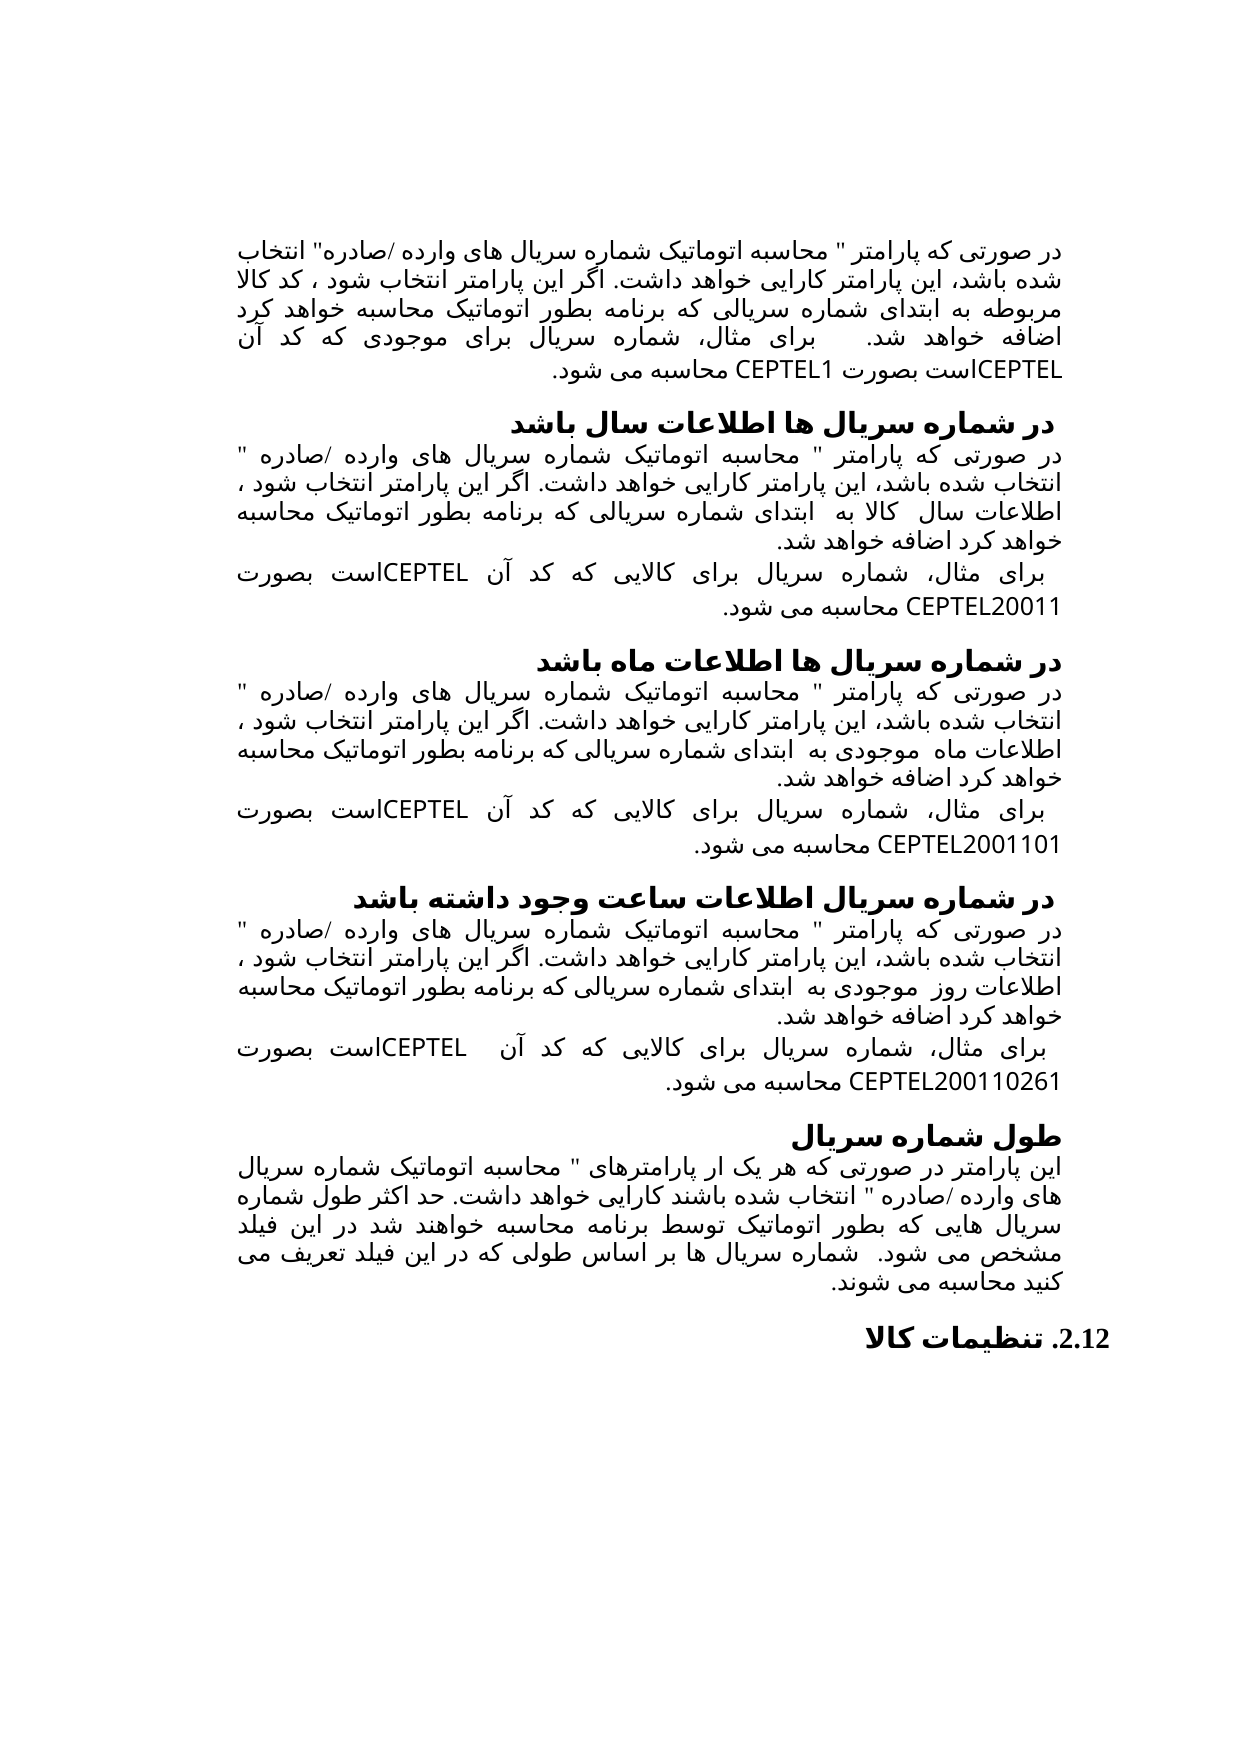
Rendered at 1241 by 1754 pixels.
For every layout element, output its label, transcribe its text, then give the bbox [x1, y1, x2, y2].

text برای مثال، شماره سریال برای کالایی که کد آن CEPTELاست بصورت CEPTEL2001101 محاسبه می شود. [236, 792, 1063, 860]
text در صورتی که پارامتر " محاسبه اتوماتیک شماره سریال های وارده /صادره " انتخاب شده باشد، این پارامتر کارایی خواهد داشت. اگر این پارامتر انتخاب شود ، اطلاعات ماه موجودی به ابتدای شماره سریالی که برنامه بطور اتوماتیک محاسبه خواهد کرد اضافه خواهد شد. [236, 677, 1063, 792]
subtitle در شماره سریال اطلاعات ساعت وجود داشته باشد [236, 881, 1063, 915]
subtitle در شماره سریال ها اطلاعات سال باشد [236, 406, 1063, 440]
text برای مثال، شماره سریال برای کالایی که کد آن CEPTELاست بصورت CEPTEL200110261 محاسبه می شود. [236, 1030, 1063, 1098]
text در صورتی که پارامتر " محاسبه اتوماتیک شماره سریال های وارده /صادره " انتخاب شده باشد، این پارامتر کارایی خواهد داشت. اگر این پارامتر انتخاب شود ، اطلاعات سال کالا به ابتدای شماره سریالی که برنامه بطور اتوماتیک محاسبه خواهد کرد اضافه خواهد شد. [236, 440, 1063, 555]
subtitle در شماره سریال ها اطلاعات ماه باشد [236, 644, 1063, 677]
subtitle طول شماره سریال [236, 1119, 1063, 1152]
text این پارامتر در صورتی که هر یک ار پارامترهای " محاسبه اتوماتیک شماره سریال های وارده /صادره " انتخاب شده باشند کارایی خواهد داشت. حد اکثر طول شماره سریال هایی که بطور اتوماتیک توسط برنامه محاسبه خواهند شد در این فیلد مشخص می شود. شماره سریال ها بر اساس طولی که در این فیلد تعریف می کنید محاسبه می شوند. [236, 1152, 1063, 1296]
text برای مثال، شماره سریال برای کالایی که کد آن CEPTELاست بصورت CEPTEL20011 محاسبه می شود. [236, 555, 1063, 623]
text در صورتی که پارامتر " محاسبه اتوماتیک شماره سریال های وارده /صادره " انتخاب شده باشد، این پارامتر کارایی خواهد داشت. اگر این پارامتر انتخاب شود ، اطلاعات روز موجودی به ابتدای شماره سریالی که برنامه بطور اتوماتیک محاسبه خواهد کرد اضافه خواهد شد. [236, 915, 1063, 1030]
text در صورتی که پارامتر " محاسبه اتوماتیک شماره سریال های وارده /صادره" انتخاب شده باشد، این پارامتر کارایی خواهد داشت. اگر این پارامتر انتخاب شود ، کد کالا مربوطه به ابتدای شماره سریالی که برنامه بطور اتوماتیک محاسبه خواهد کرد اضافه خواهد شد. برای مثال، شماره سریال برای موجودی که کد آن CEPTELاست بصورت CEPTEL1 محاسبه می شود. [236, 236, 1063, 385]
subtitle تنظیمات کالا [236, 1321, 1044, 1354]
